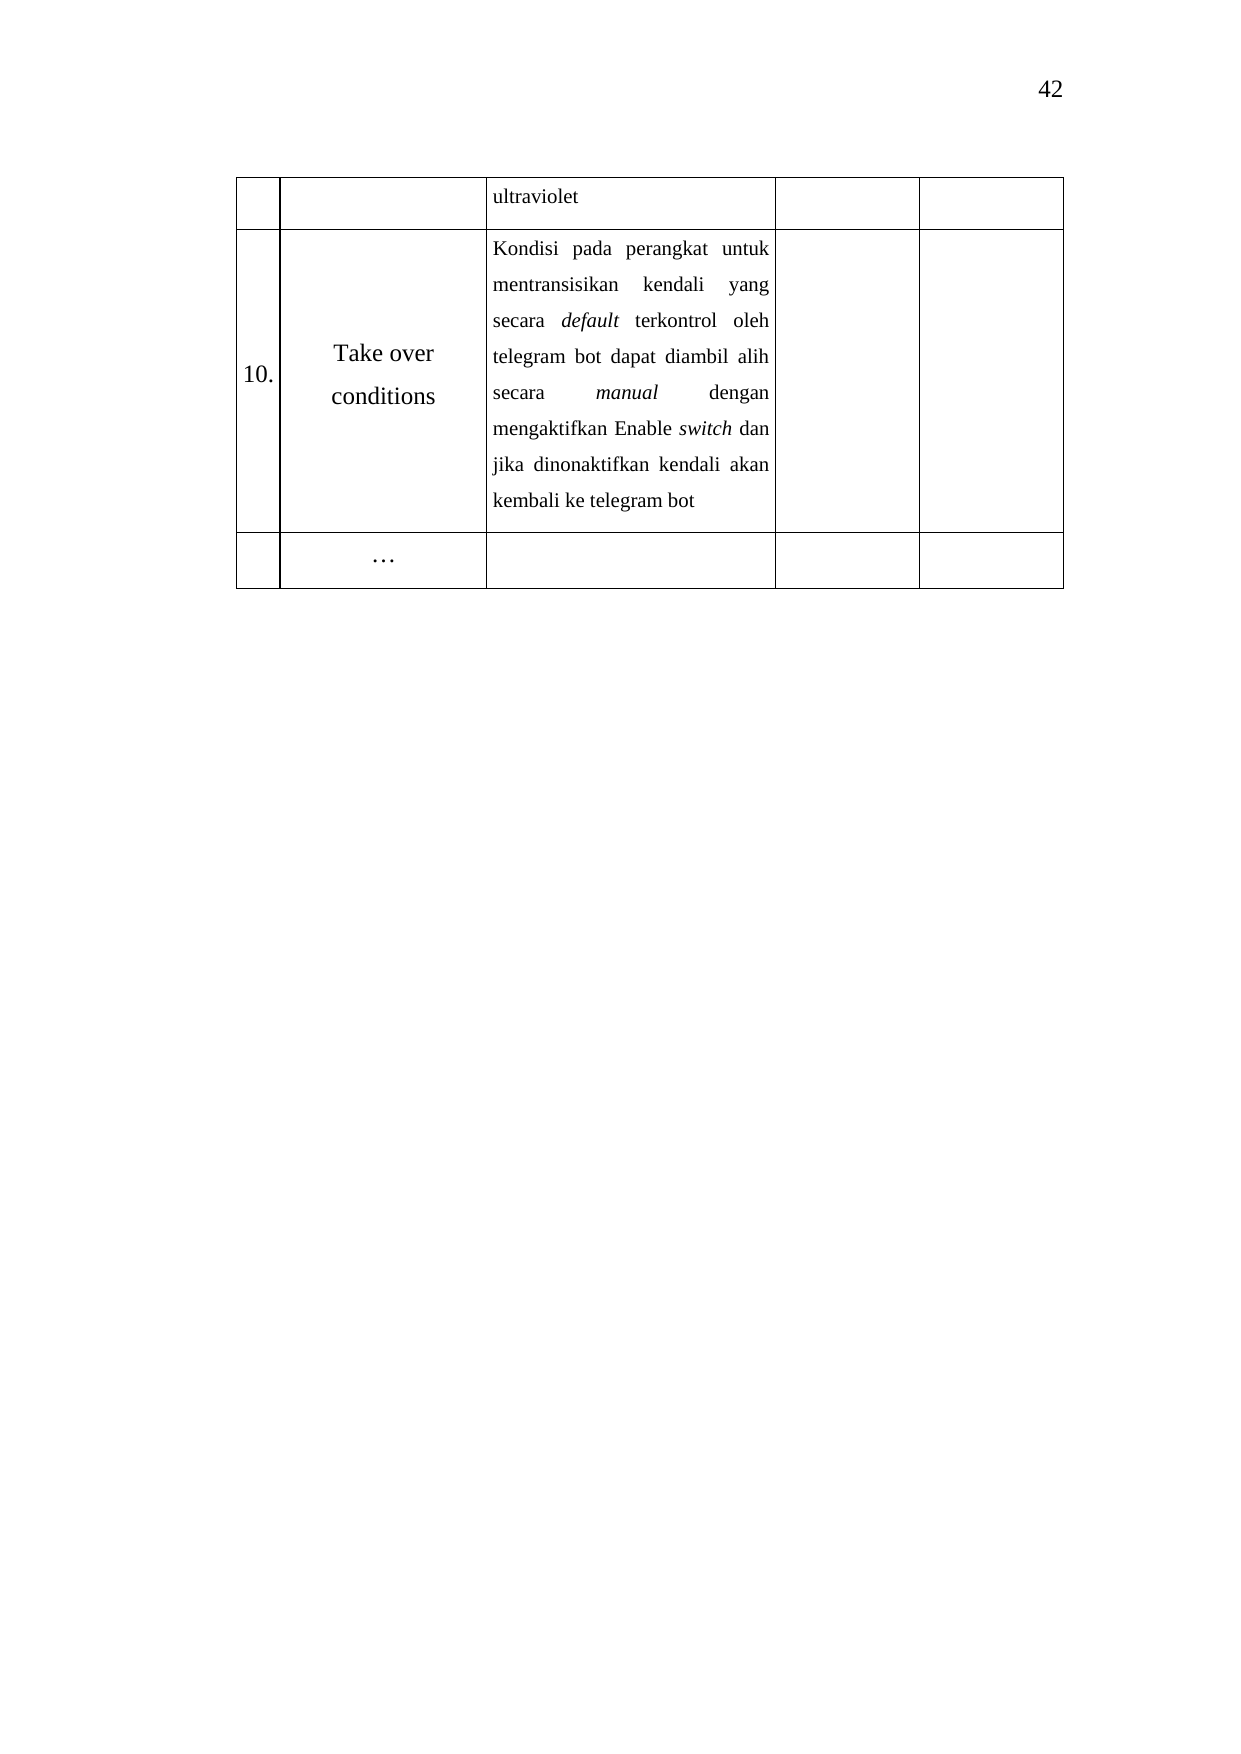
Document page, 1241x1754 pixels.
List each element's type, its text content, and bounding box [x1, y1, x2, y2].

table_cell [776, 178, 919, 228]
table_cell [487, 533, 775, 588]
table_cell 10. [237, 230, 279, 532]
table_cell [920, 178, 1063, 228]
table_cell [237, 533, 279, 588]
table_cell [776, 230, 919, 532]
table_cell [776, 533, 919, 588]
table_cell Kondisi pada perangkat untuk mentransisikan kendali yang secara default terkontrol oleh telegram bot dapat diambil alih secara manual dengan mengaktifkan Enable switch dan jika dinonaktifkan kendali akan kembali ke telegram bot [487, 230, 775, 532]
table_cell Take over conditions [281, 230, 486, 532]
table_cell 9. [237, 178, 279, 228]
table_cell [920, 230, 1063, 532]
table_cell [281, 178, 486, 228]
table_cell … [281, 533, 486, 588]
table_cell [920, 533, 1063, 588]
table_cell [487, 178, 775, 228]
